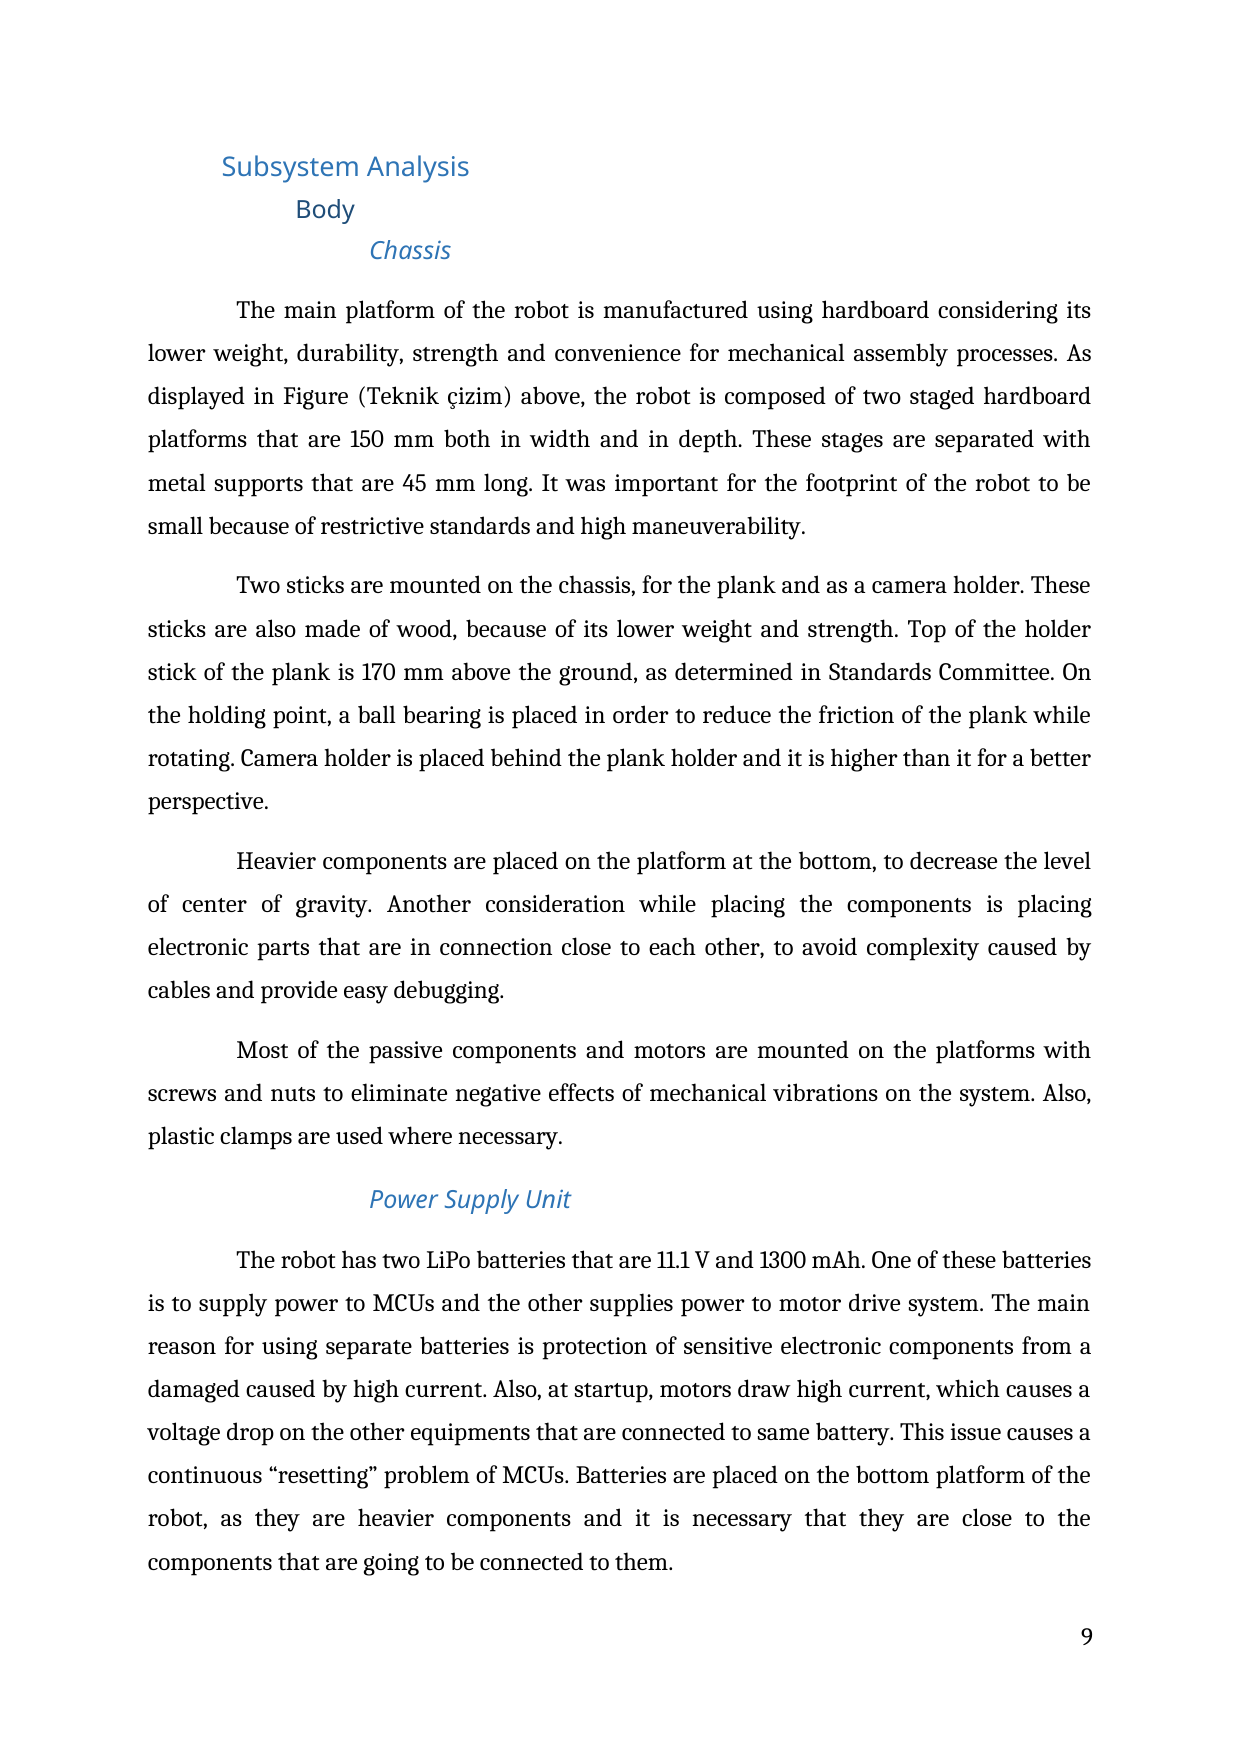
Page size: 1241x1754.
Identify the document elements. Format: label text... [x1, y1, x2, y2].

text Two sticks are mounted on the chassis, for the plank and as a camera holder. These sticks are also made of wood, because of its lower weight and strength. Top of the holder stick of the plank is 170 mm above the ground, as determined in Standards Committee. On the holding point, a ball bearing is placed in order to reduce the friction of the plank while rotating. Camera holder is placed behind the plank holder and it is higher than it for a better perspective. [148, 571, 1093, 816]
subtitle Subsystem Analysis [148, 148, 1093, 184]
text The robot has two LiPo batteries that are 11.1 V and 1300 mAh. One of these batteries is to supply power to MCUs and the other supplies power to motor drive system. The main reason for using separate batteries is protection of sensitive electronic components from a damaged caused by high current. Also, at startup, motors draw high current, which causes a voltage drop on the other equipments that are connected to same battery. This issue causes a continuous “resetting” problem of MCUs. Batteries are placed on the bottom platform of the robot, as they are heavier components and it is necessary that they are close to the components that are going to be connected to them. [148, 1246, 1093, 1576]
text The main platform of the robot is manufactured using hardboard considering its lower weight, durability, strength and convenience for mechanical assembly processes. As displayed in Figure (Teknik çizim) above, the robot is composed of two staged hardboard platforms that are 150 mm both in width and in depth. These stages are separated with metal supports that are 45 mm long. It was important for the footprint of the robot to be small because of restrictive standards and high maneuverability. [148, 296, 1093, 540]
subtitle Chassis [295, 232, 1093, 267]
subtitle Body [221, 192, 1093, 226]
subtitle Power Supply Unit [295, 1182, 1093, 1216]
text Heavier components are placed on the platform at the bottom, to decrease the level of center of gravity. Another consideration while placing the components is placing electronic parts that are in connection close to each other, to avoid complexity caused by cables and provide easy debugging. [148, 847, 1093, 1005]
text Most of the passive components and motors are mounted on the platforms with screws and nuts to eliminate negative effects of mechanical vibrations on the system. Also, plastic clamps are used where necessary. [148, 1036, 1093, 1151]
